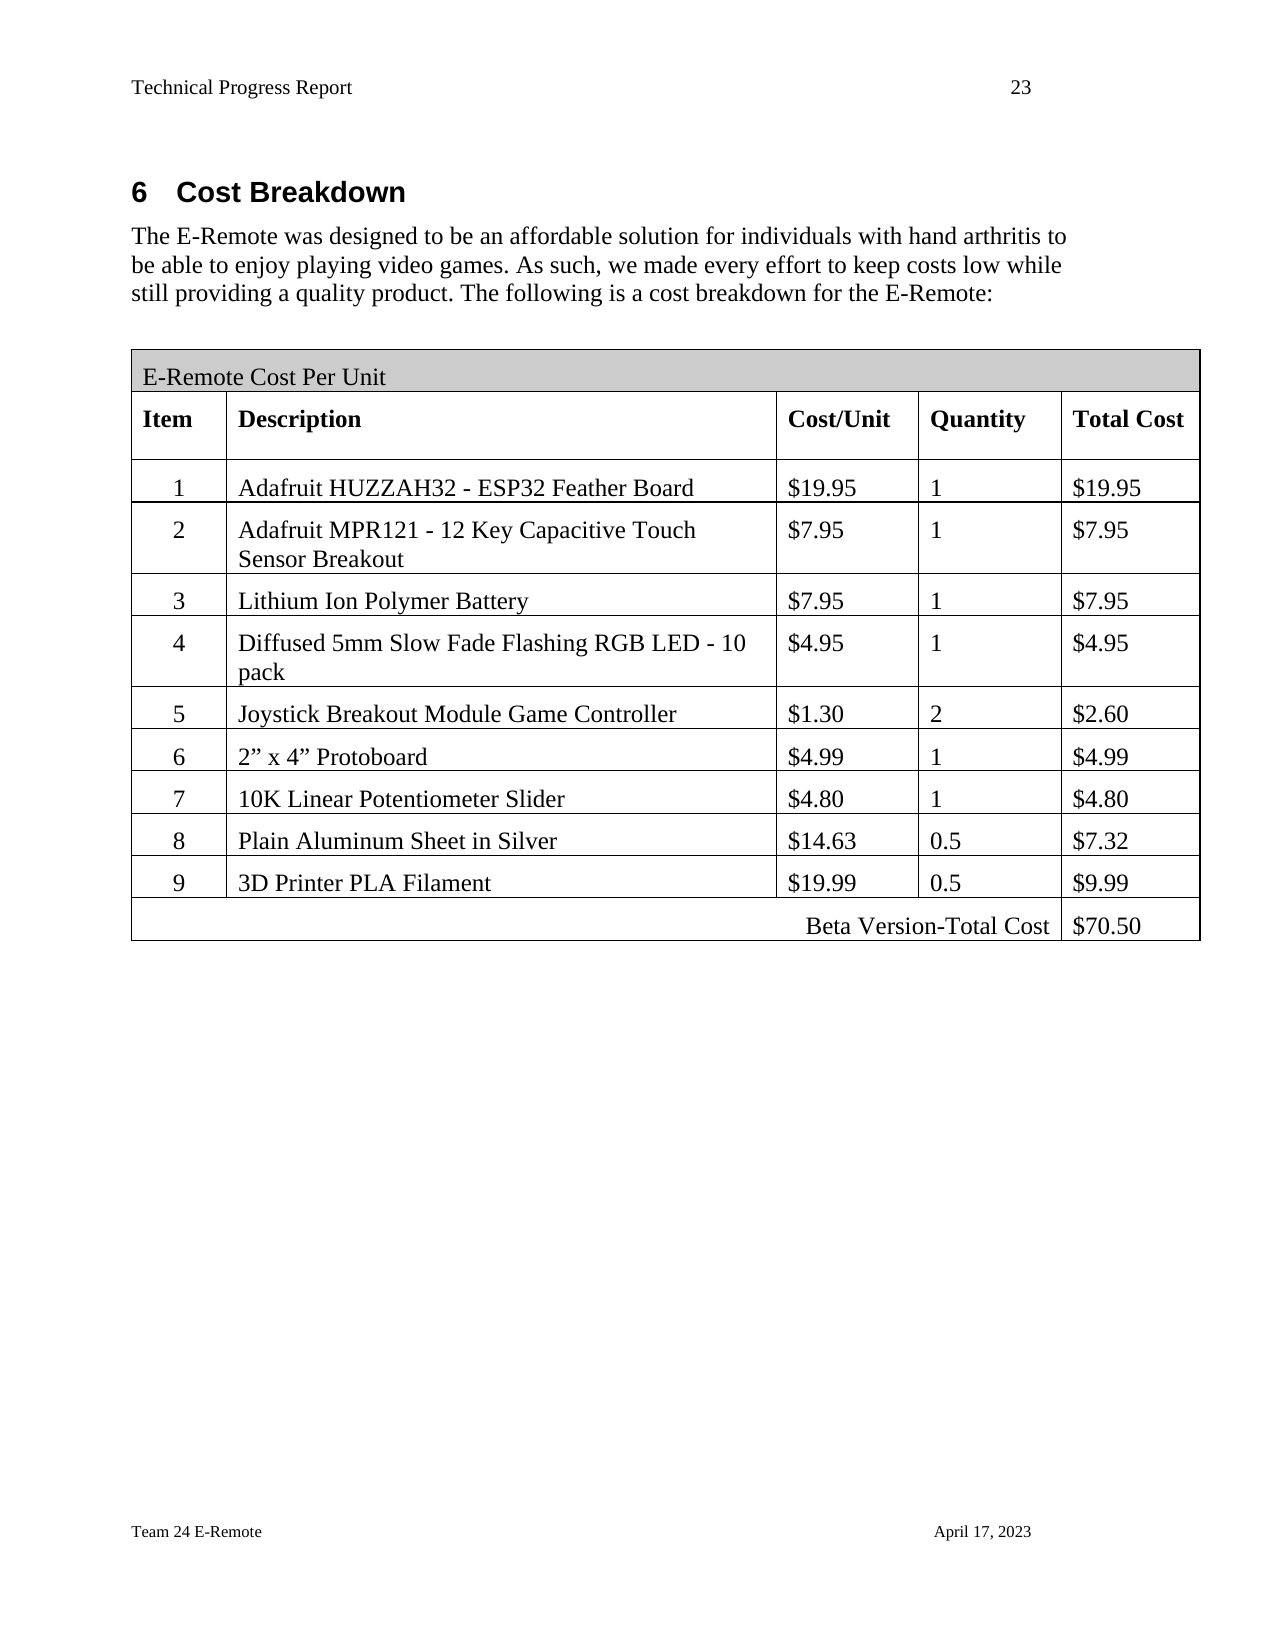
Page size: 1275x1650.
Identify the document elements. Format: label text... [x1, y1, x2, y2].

table_cell 2” x 4” Protoboard [227, 729, 776, 770]
table_cell Lithium Ion Polymer Battery [227, 574, 776, 615]
table_cell Quantity [919, 392, 1061, 459]
table_cell Total Cost [1062, 392, 1199, 459]
table_cell 9 [132, 856, 226, 897]
table_cell 1 [919, 574, 1061, 615]
table_cell 6 [132, 729, 226, 770]
table_cell 10K Linear Potentiometer Slider [227, 771, 776, 813]
table_cell $7.95 [1062, 574, 1199, 615]
table_cell 5 [132, 687, 226, 728]
table_cell 1 [919, 503, 1061, 572]
table_cell 4 [132, 616, 226, 686]
table_cell Adafruit MPR121 - 12 Key Capacitive Touch Sensor Breakout [227, 503, 776, 572]
table_header E-Remote Cost Per Unit [132, 350, 1199, 391]
table_cell Description [227, 392, 776, 459]
text The E-Remote was designed to be an affordable solution for individuals with hand arthritis to be able to enjoy playing video games. As such, we made every effort to keep costs low while still providing a quality product. The following is a cost breakdown for the E-Remote: [131, 221, 1087, 307]
table_cell 2 [132, 503, 226, 572]
table_cell 1 [132, 460, 226, 501]
table_cell Joystick Breakout Module Game Controller [227, 687, 776, 728]
table_cell $7.95 [777, 503, 918, 572]
table_cell Diffused 5mm Slow Fade Flashing RGB LED - 10 pack [227, 616, 776, 686]
table_cell $4.99 [1062, 729, 1199, 770]
table_cell 3D Printer PLA Filament [227, 856, 776, 897]
table_cell $1.30 [777, 687, 918, 728]
table_cell $4.80 [1062, 771, 1199, 813]
table_cell $19.95 [1062, 460, 1199, 501]
table_cell Adafruit HUZZAH32 - ESP32 Feather Board [227, 460, 776, 501]
table_cell $7.95 [1062, 503, 1199, 572]
table_cell Item [132, 392, 226, 459]
table_cell $14.63 [777, 814, 918, 855]
table_cell Plain Aluminum Sheet in Silver [227, 814, 776, 855]
table_cell $4.99 [777, 729, 918, 770]
table_cell $2.60 [1062, 687, 1199, 728]
table_cell 0.5 [919, 814, 1061, 855]
table_cell $9.99 [1062, 856, 1199, 897]
table_cell 0.5 [919, 856, 1061, 897]
table_cell $19.95 [777, 460, 918, 501]
table_cell Cost/Unit [777, 392, 918, 459]
table_cell $4.95 [1062, 616, 1199, 686]
table_cell 7 [132, 771, 226, 813]
table_cell 2 [919, 687, 1061, 728]
table_cell $7.32 [1062, 814, 1199, 855]
table_cell 1 [919, 616, 1061, 686]
table_cell $70.50 [1062, 898, 1199, 939]
table_cell $19.99 [777, 856, 918, 897]
table_cell 3 [132, 574, 226, 615]
table_cell 1 [919, 460, 1061, 501]
table_cell $4.95 [777, 616, 918, 686]
table_cell $7.95 [777, 574, 918, 615]
table_cell $4.80 [777, 771, 918, 813]
table_cell Beta Version-Total Cost [132, 898, 1061, 939]
table_cell 1 [919, 729, 1061, 770]
subtitle Cost Breakdown [131, 175, 1087, 208]
table_cell 8 [132, 814, 226, 855]
table_cell 1 [919, 771, 1061, 813]
